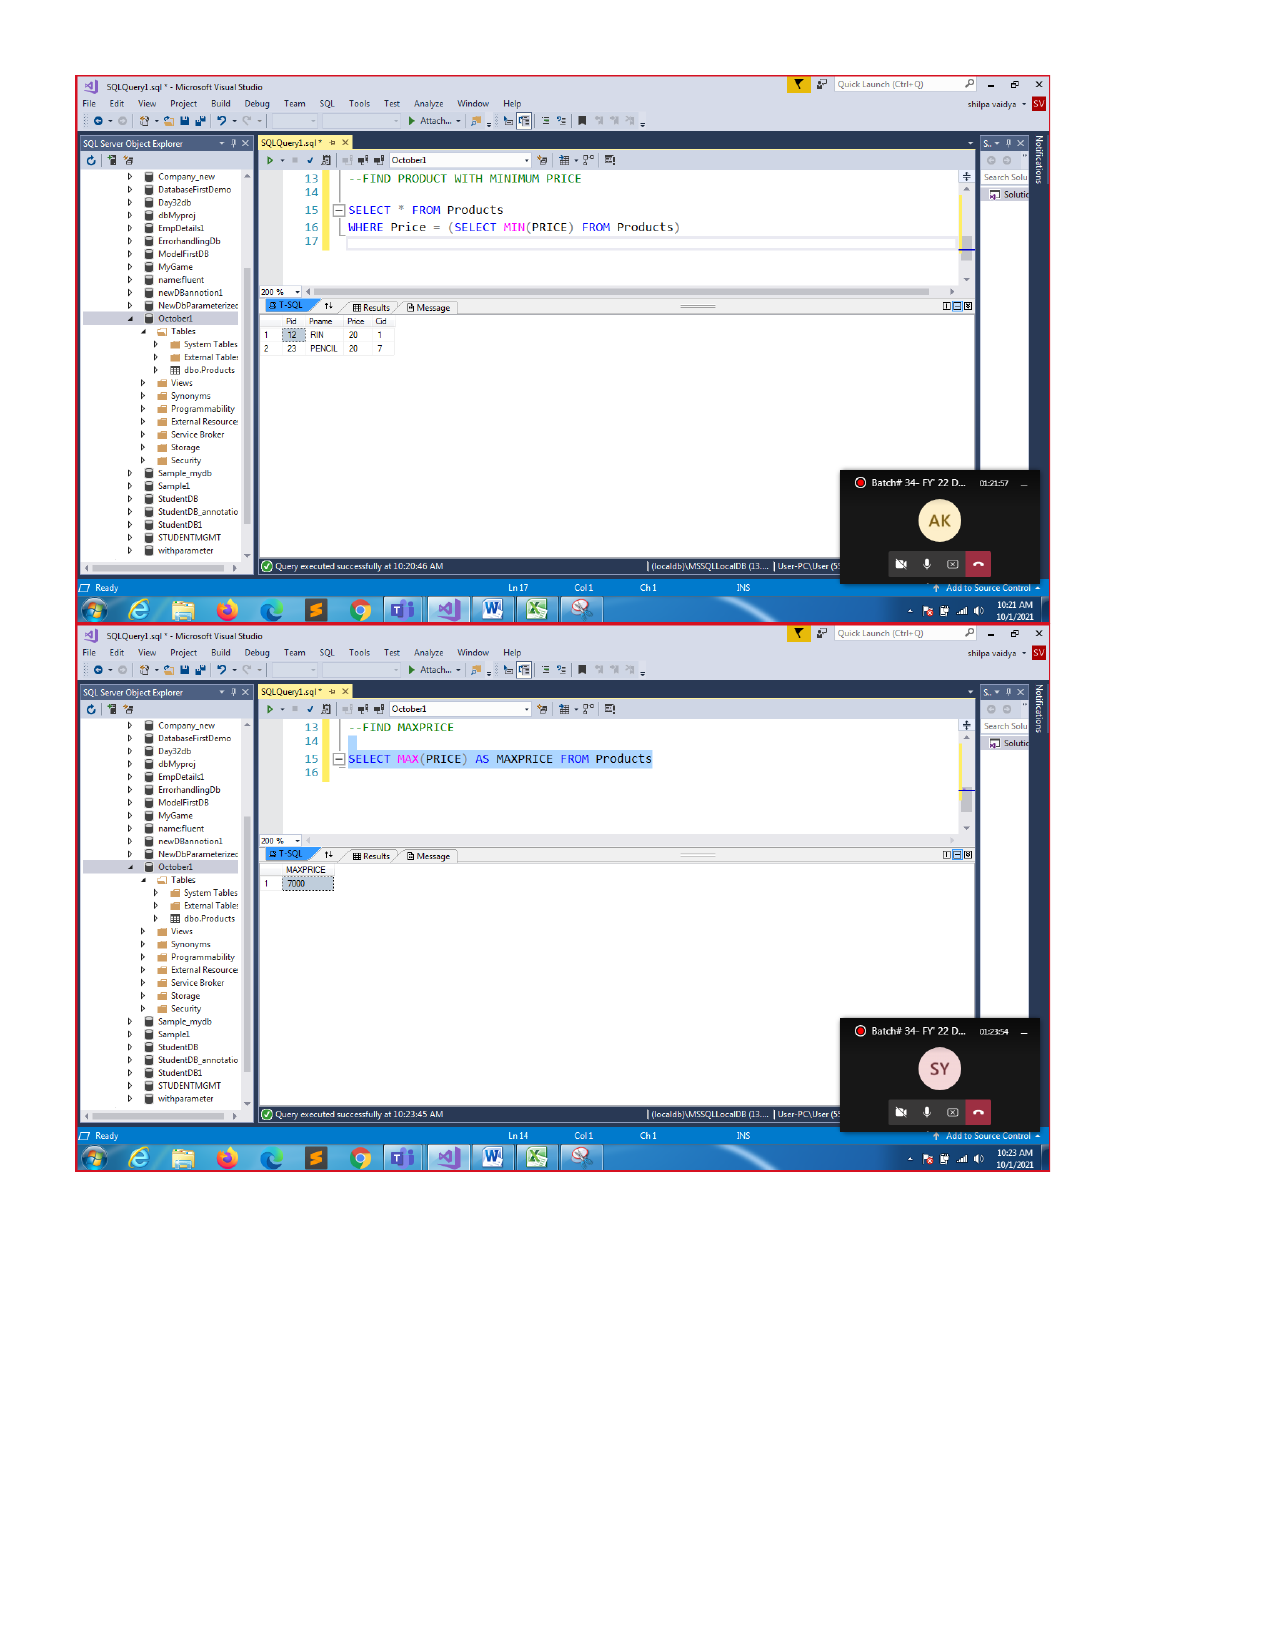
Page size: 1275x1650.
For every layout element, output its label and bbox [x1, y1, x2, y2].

picture [75, 75, 1050, 1172]
